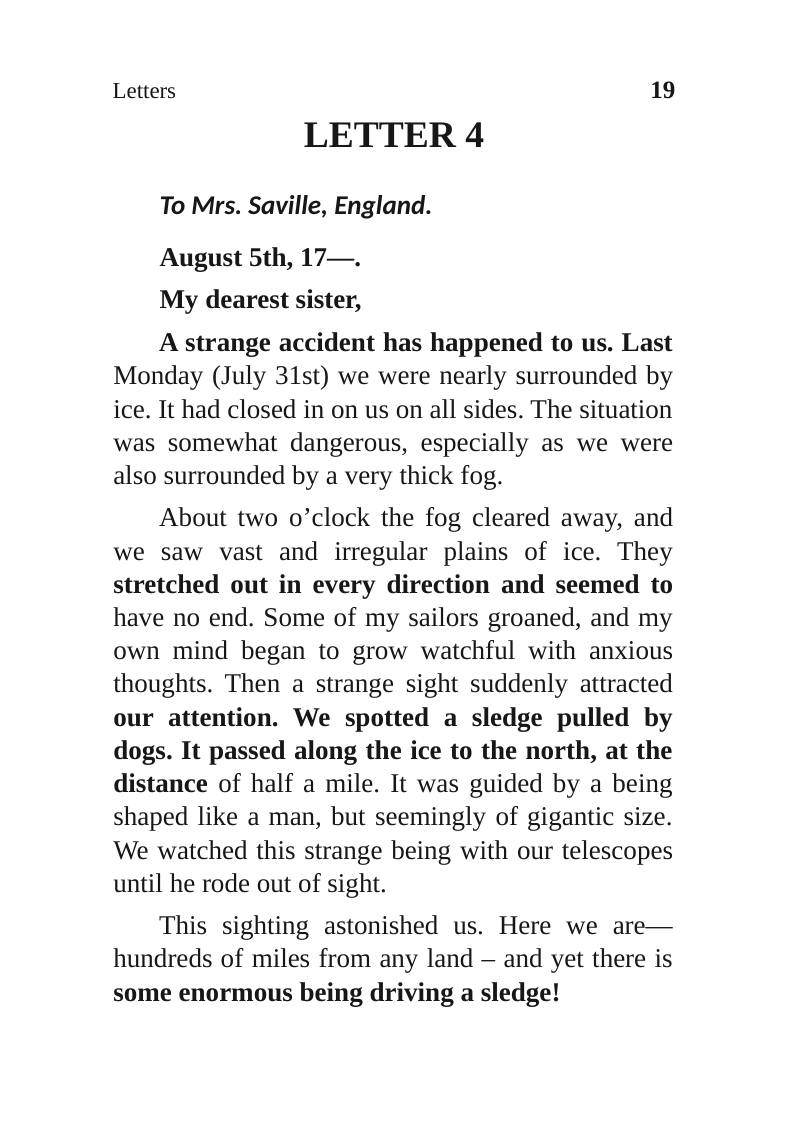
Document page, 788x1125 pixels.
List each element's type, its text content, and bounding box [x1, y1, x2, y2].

text This sighting astonished us. Here we are— hundreds of miles from any land – and yet there is some enormous being driving a sledge! [113, 909, 673, 1007]
subtitle LETTER 4 [112, 112, 675, 156]
text A strange accident has happened to us. Last Monday (July 31st) we were nearly surrounded by ice. It had closed in on us on all sides. The situation was somewhat dangerous, especially as we were also surrounded by a very thick fog. [113, 326, 673, 490]
text My dearest sister, [159, 283, 673, 315]
text About two o’clock the fog cleared away, and we saw vast and irregular plains of ice. They stretched out in every direction and seemed to have no end. Some of my sailors groaned, and my own mind began to grow watchful with anxious thoughts. Then a strange sight suddenly attracted our attention. We spotted a sledge pulled by dogs. It passed along the ice to the north, at the distance of half a mile. It was guided by a being shaped like a man, but seemingly of gigantic size. We watched this strange being with our telescopes until he rode out of sight. [113, 501, 673, 898]
text August 5th, 17—. [159, 241, 673, 272]
text To Mrs. Saville, England. [159, 188, 675, 221]
